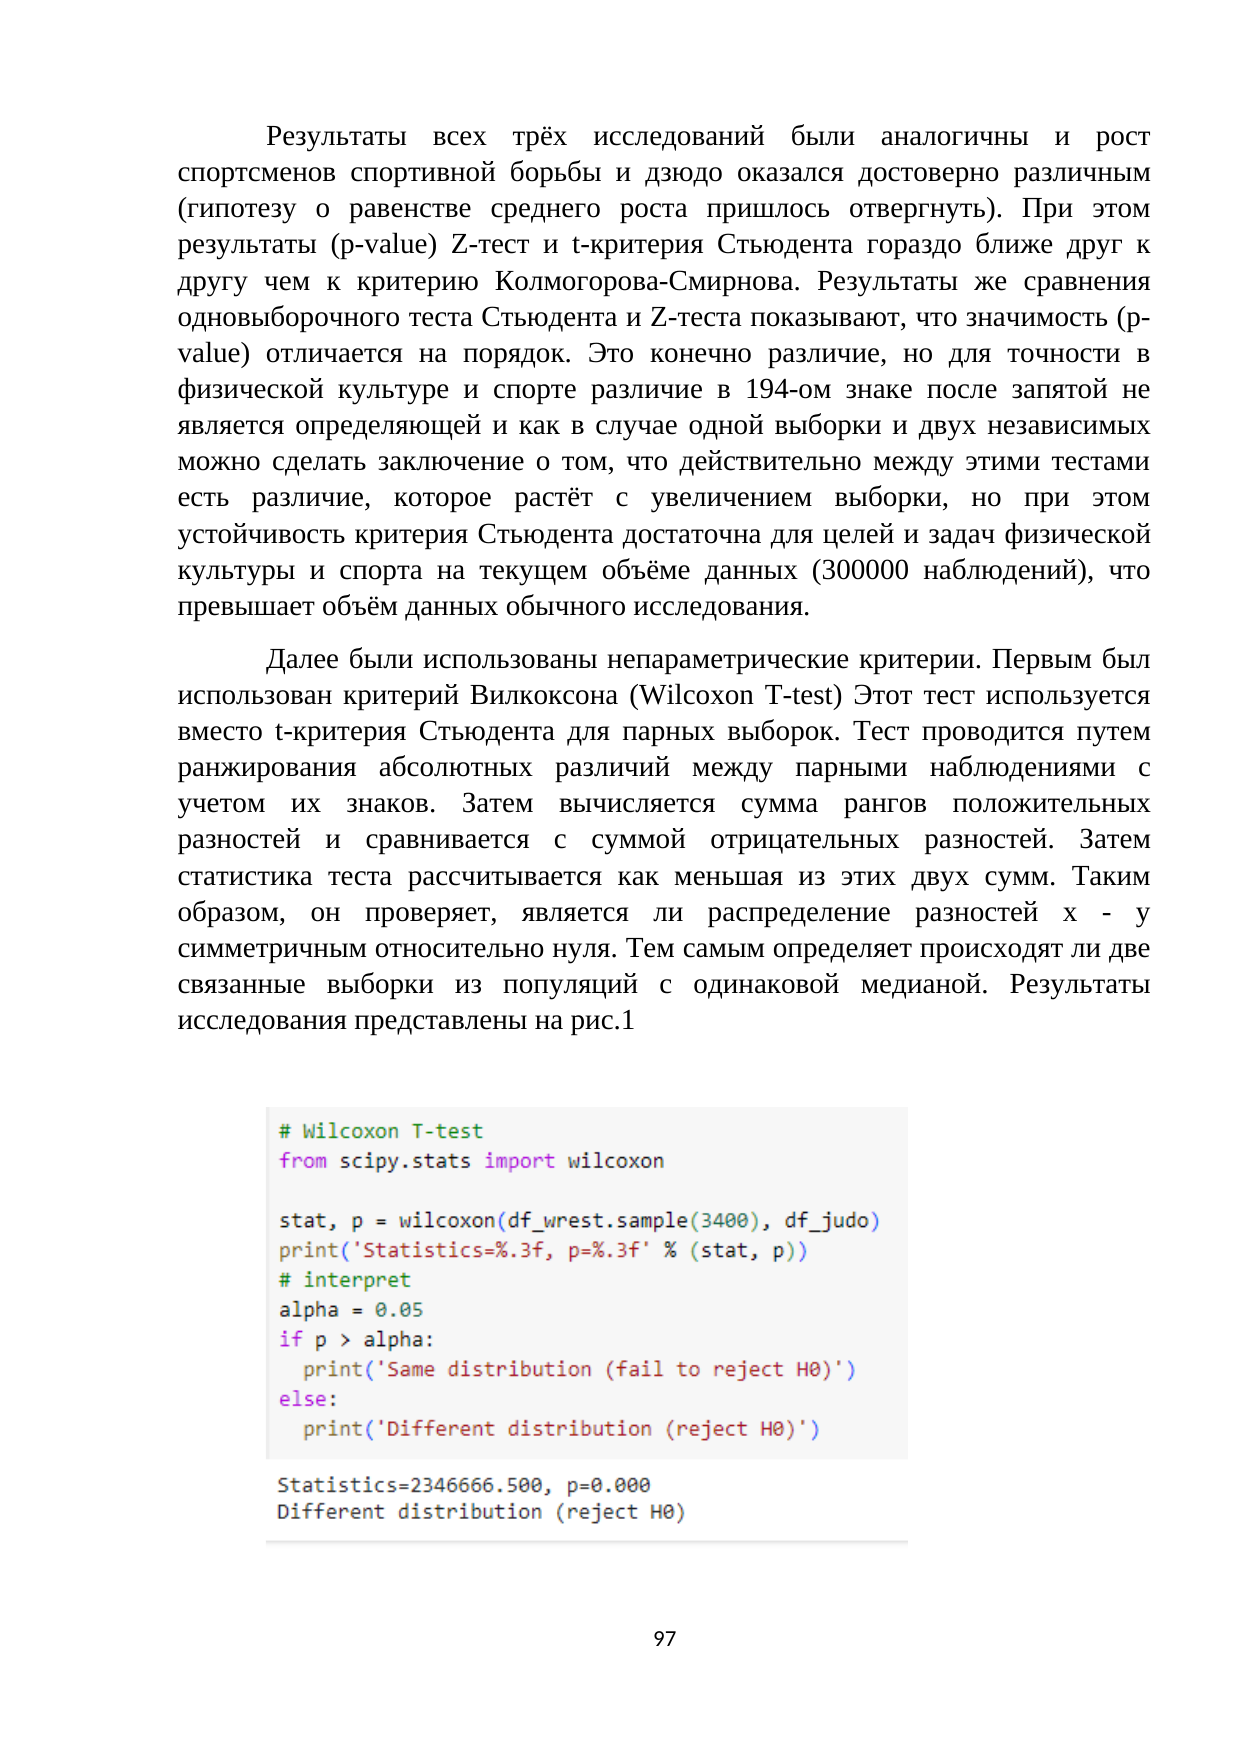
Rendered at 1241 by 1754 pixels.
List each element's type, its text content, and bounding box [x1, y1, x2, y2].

text Результаты всех трёх исследований были аналогичны и рост спортсменов спортивной борьбы и дзюдо оказался достоверно различным (гипотезу о равенстве среднего роста пришлось отвергнуть). При этом результаты (p-value) Z-тест и t-критерия Стьюдента гораздо ближе друг к другу чем к критерию Колмогорова-Смирнова. Результаты же сравнения одновыборочного теста Стьюдента и Z-теста показывают, что значимость (p-value) отличается на порядок. Это конечно различие, но для точности в физической культуре и спорте различие в 194-ом знаке после запятой не является определяющей и как в случае одной выборки и двух независимых можно сделать заключение о том, что действительно между этими тестами есть различие, которое растёт с увеличением выборки, но при этом устойчивость критерия Стьюдента достаточна для целей и задач физической культуры и спорта на текущем объёме данных (300000 наблюдений), что превышает объём данных обычного исследования. [177, 118, 1152, 622]
text Далее были использованы непараметрические критерии. Первым был использован критерий Вилкоксона (Wilcoxon Т-test) Этот тест используется вместо t-критерия Стьюдента для парных выборок. Тест проводится путем ранжирования абсолютных различий между парными наблюдениями с учетом их знаков. Затем вычисляется сумма рангов положительных разностей и сравнивается с суммой отрицательных разностей. Затем статистика теста рассчитывается как меньшая из этих двух сумм. Таким образом, он проверяет, является ли распределение разностей x - y симметричным относительно нуля. Тем самым определяет происходят ли две связанные выборки из популяций с одинаковой медианой. Результаты исследования представлены на рис.1 [177, 641, 1152, 1036]
picture [265, 1107, 908, 1555]
